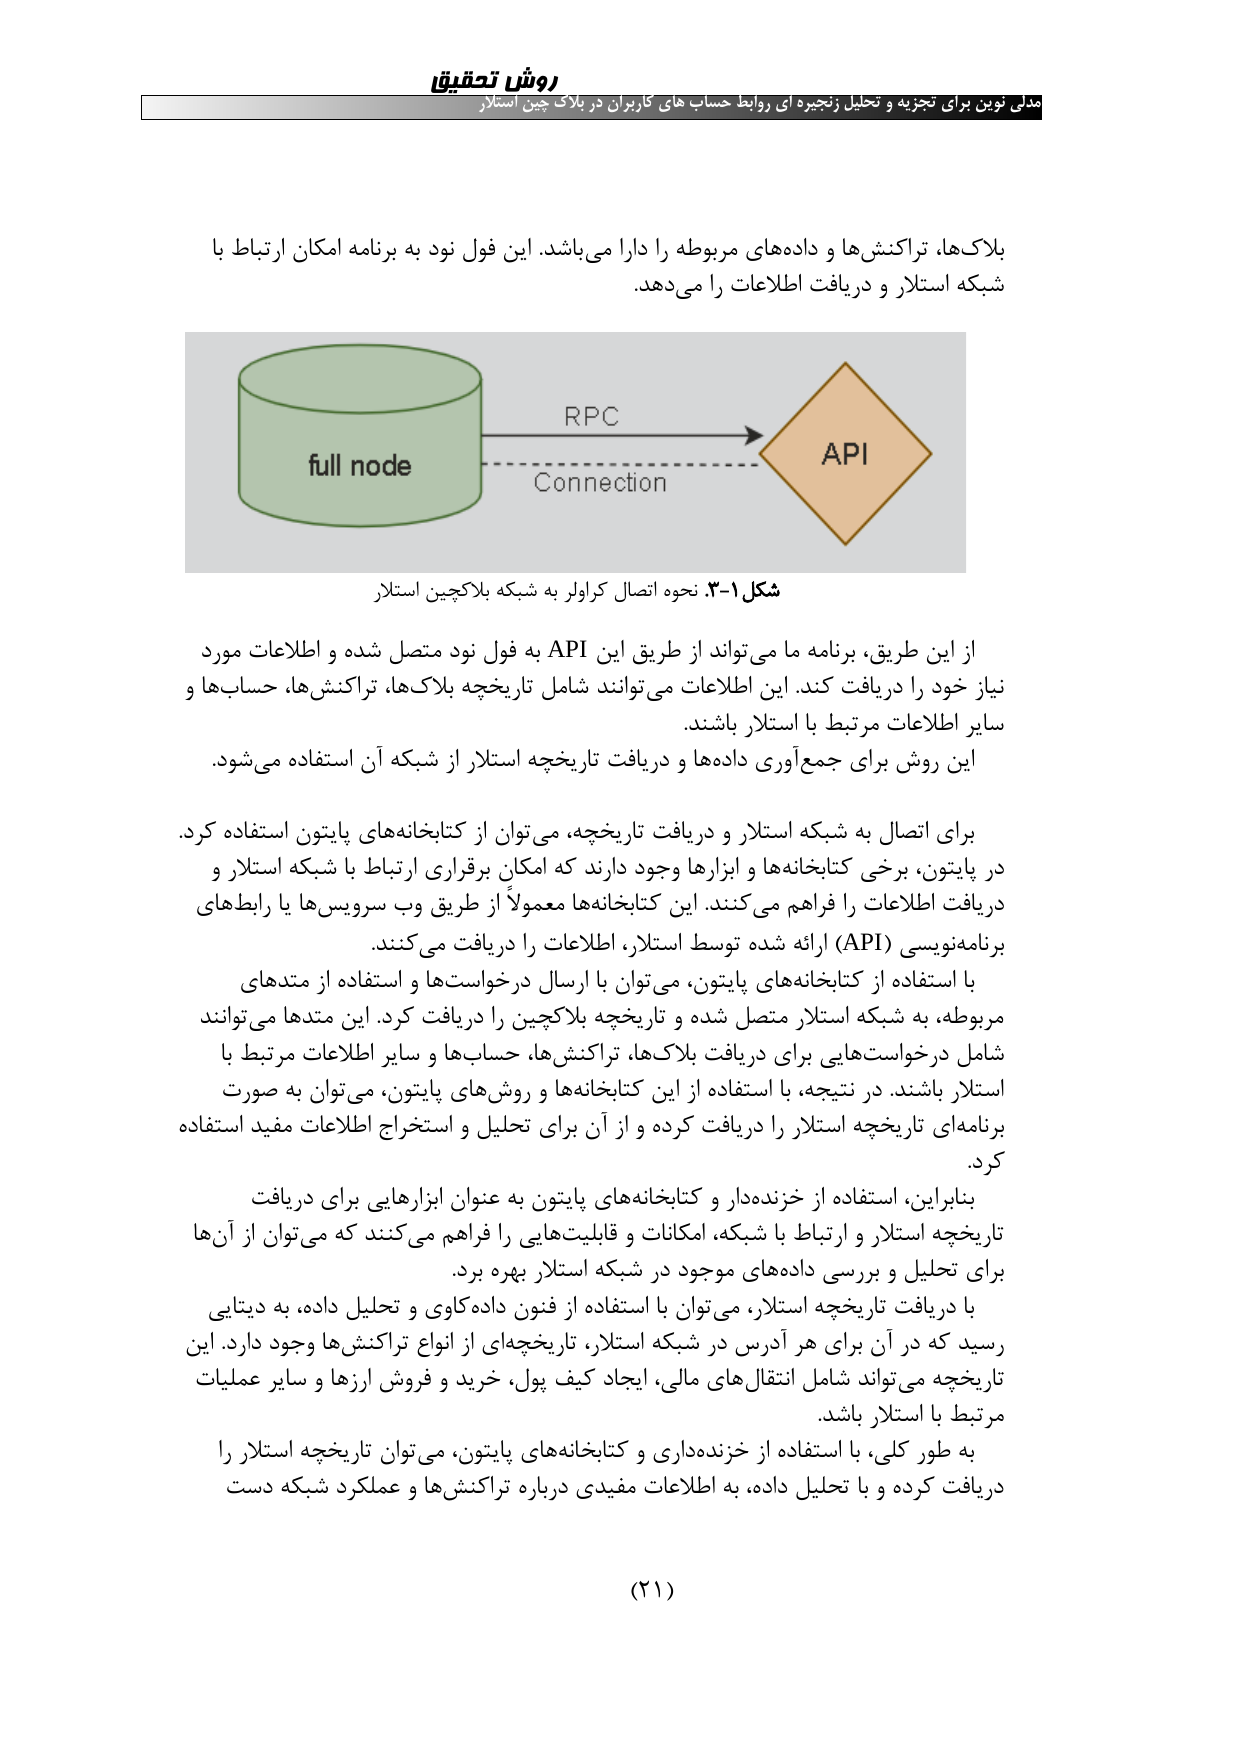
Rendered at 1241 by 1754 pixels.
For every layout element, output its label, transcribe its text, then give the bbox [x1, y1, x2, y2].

text با دریافت تاریخچه استلار، می‌توان با استفاده از فنون داده‌کاوی و تحلیل داده، به دیتایی رسید که در آن برای هر آدرس در شبکه استلار، تاریخچه‌ای از انواع تراکنش‌ها وجود دارد. این تاریخچه می‌تواند شامل انتقال‌های مالی، ایجاد کیف پول، خرید و فروش ارزها و سایر عملیات مرتبط با استلار باشد. [177, 1294, 1004, 1431]
text از این طریق، برنامه ما می‌تواند از طریق این API به فول نود متصل شده و اطلاعات مورد نیاز خود را دریافت کند. این اطلاعات می‌توانند شامل تاریخچه بلاک‌ها، تراکنش‌ها، حساب‌ها و سایر اطلاعات مرتبط با استلار باشند. [177, 634, 1004, 740]
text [177, 236, 1004, 302]
text این روش برای جمع‌آوری داده‌ها و دریافت تاریخچه استلار از شبکه آن استفاده می‌شود. [177, 747, 1004, 776]
text برای اتصال به شبکه استلار و دریافت تاریخچه، می‌توان از کتابخانه‌های پایتون استفاده کرد. در پایتون، برخی کتابخانه‌ها و ابزارها وجود دارند که امکان برقراری ارتباط با شبکه استلار و دریافت اطلاعات را فراهم می‌کنند. این کتابخانه‌ها معمولاً از طریق وب سرویس‌ها یا رابط‌های برنامه‌نویسی (API) ارائه شده توسط استلار، اطلاعات را دریافت می‌کنند. [177, 819, 1004, 961]
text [177, 1438, 1004, 1504]
text بنابراین، استفاده از خزنده‌دار و کتابخانه‌های پایتون به عنوان ابزارهایی برای دریافت تاریخچه استلار و ارتباط با شبکه، امکانات و قابلیت‌هایی را فراهم می‌کنند که می‌توان از آن‌ها برای تحلیل و بررسی داده‌های موجود در شبکه استلار بهره برد. [177, 1185, 1004, 1287]
text شکل1-3. نحوه اتصال کراولر به شبکه بلاکچین استلار [177, 580, 1004, 605]
text با استفاده از کتابخانه‌های پایتون، می‌توان با ارسال درخواست‌ها و استفاده از متدهای مربوطه، به شبکه استلار متصل شده و تاریخچه بلاکچین را دریافت کرد. این متدها می‌توانند شامل درخواست‌هایی برای دریافت بلاک‌ها، تراکنش‌ها، حساب‌ها و سایر اطلاعات مرتبط با استلار باشند. در نتیجه، با استفاده از این کتابخانه‌ها و روش‌های پایتون، می‌توان به صورت برنامه‌ای تاریخچه استلار را دریافت کرده و از آن برای تحلیل و استخراج اطلاعات مفید استفاده کرد. [177, 968, 1004, 1178]
picture [185, 332, 967, 573]
